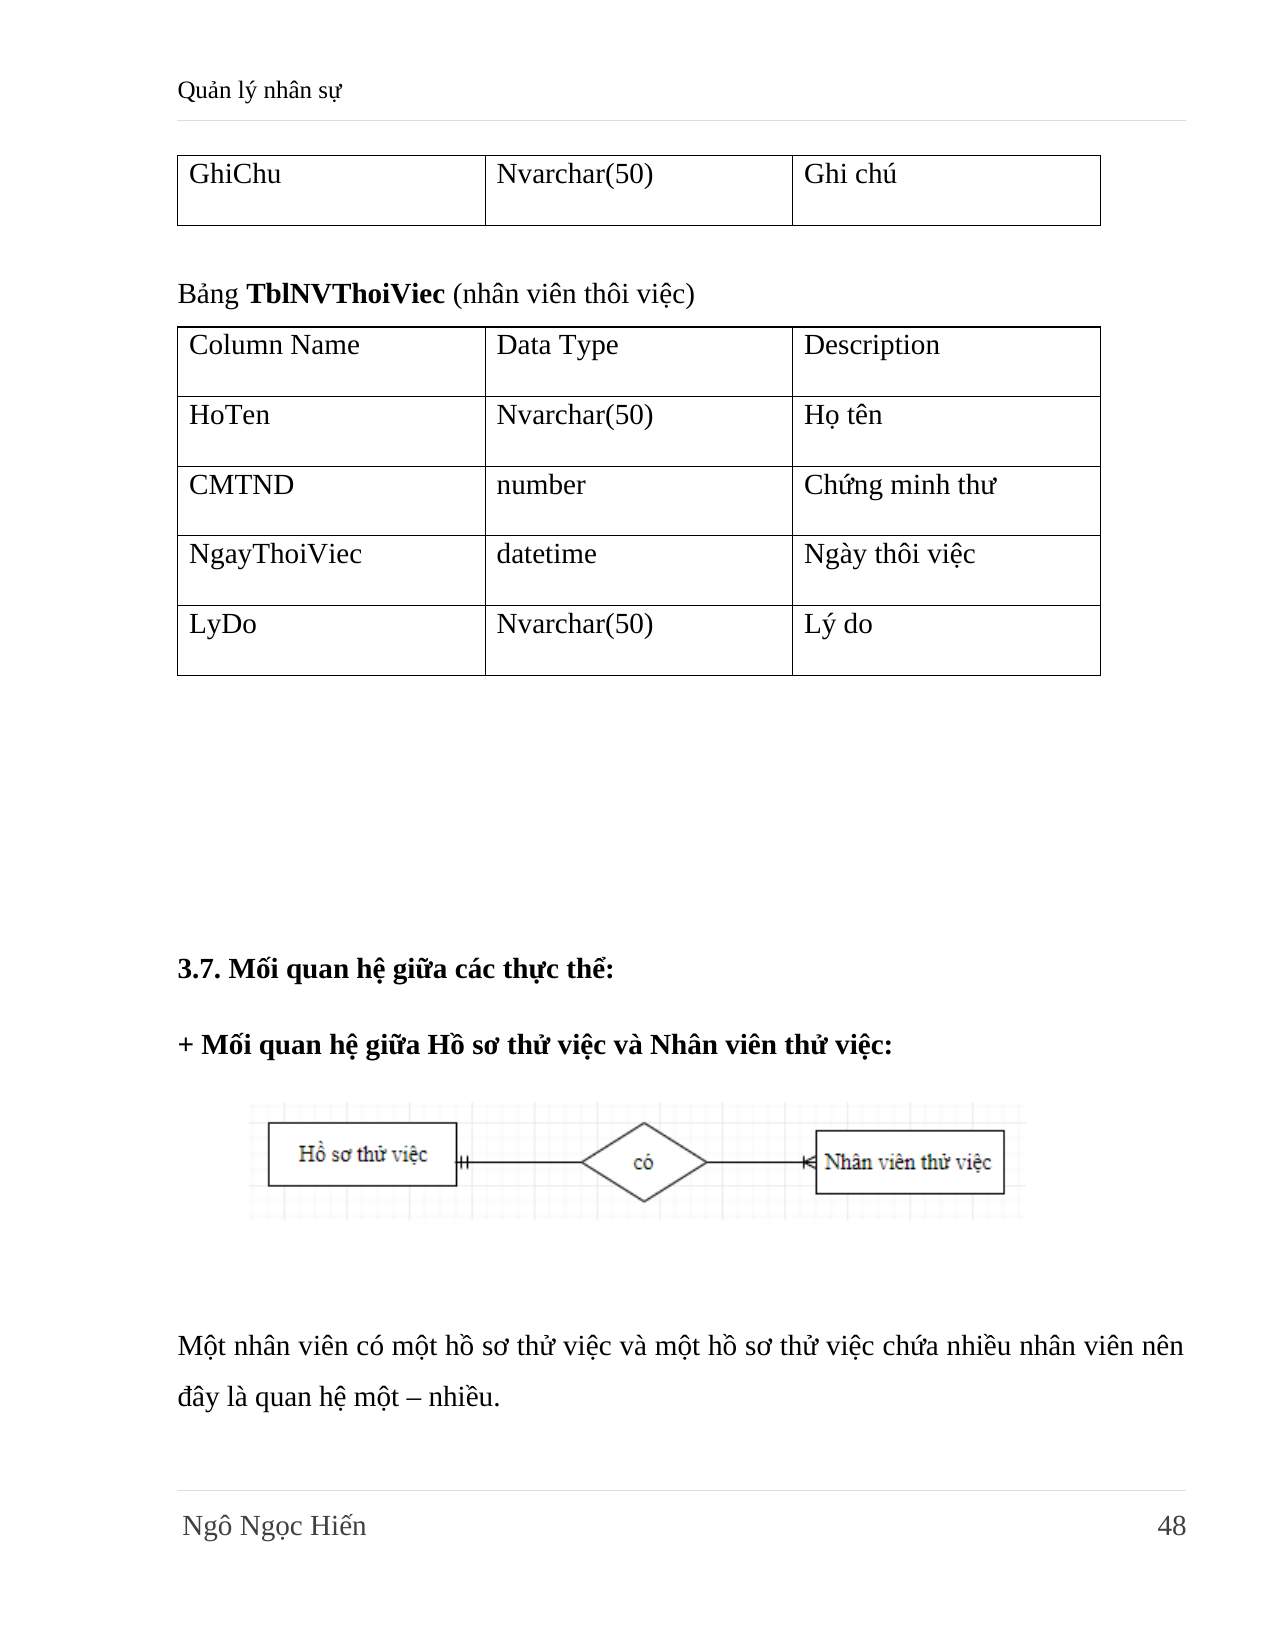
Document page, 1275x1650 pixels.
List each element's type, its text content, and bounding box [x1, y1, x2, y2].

table_cell datetime [486, 536, 792, 605]
text Một nhân viên có một hồ sơ thử việc và một hồ sơ thử việc chứa nhiều nhân viên nên đây là quan hệ một – nhiều. [177, 1328, 1186, 1412]
table_cell LyDo [178, 606, 485, 675]
table_cell GhiChu [178, 156, 485, 225]
text + Mối quan hệ giữa Hồ sơ thử việc và Nhân viên thử việc: [177, 1027, 1186, 1061]
table_cell Chứng minh thư [793, 467, 1100, 535]
table_cell Ngày thôi việc [793, 536, 1100, 605]
table_header Description [793, 328, 1100, 396]
text Bảng TblNVThoiViec (nhân viên thôi việc) [177, 276, 1186, 309]
table_cell Nvarchar(50) [486, 156, 792, 225]
table_cell HoTen [178, 397, 485, 466]
table_cell Nvarchar(50) [486, 397, 792, 466]
table_header Column Name [178, 328, 485, 396]
table_cell Ghi chú [793, 156, 1100, 225]
picture [248, 1102, 1027, 1220]
table_header Data Type [486, 328, 792, 396]
table_cell Họ tên [793, 397, 1100, 466]
subtitle 3.7. Mối quan hệ giữa các thực thể: [177, 952, 1186, 985]
table_cell NgayThoiViec [178, 536, 485, 605]
table_cell number [486, 467, 792, 535]
table_cell Nvarchar(50) [486, 606, 792, 675]
table_cell CMTND [178, 467, 485, 535]
table_cell Lý do [793, 606, 1100, 675]
